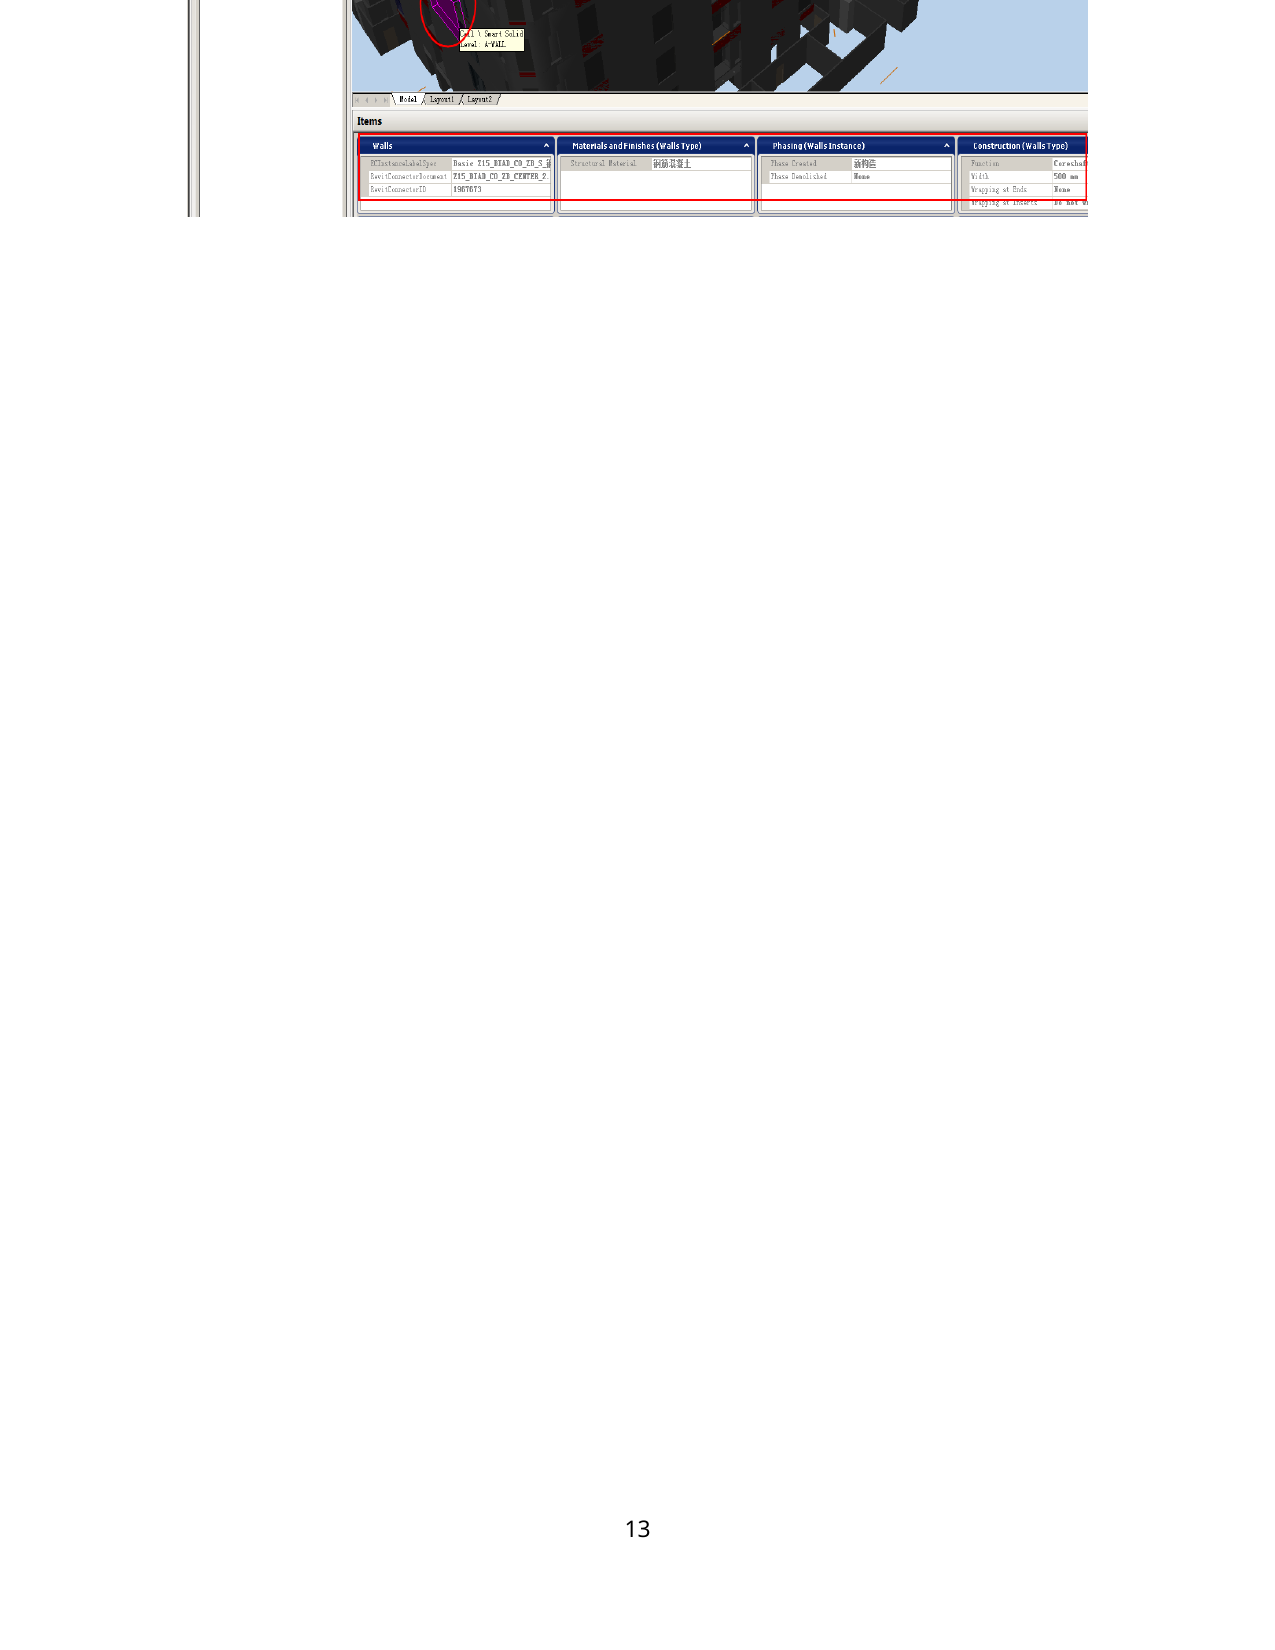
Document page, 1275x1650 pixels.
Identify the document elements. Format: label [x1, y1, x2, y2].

picture [187, 0, 1088, 217]
